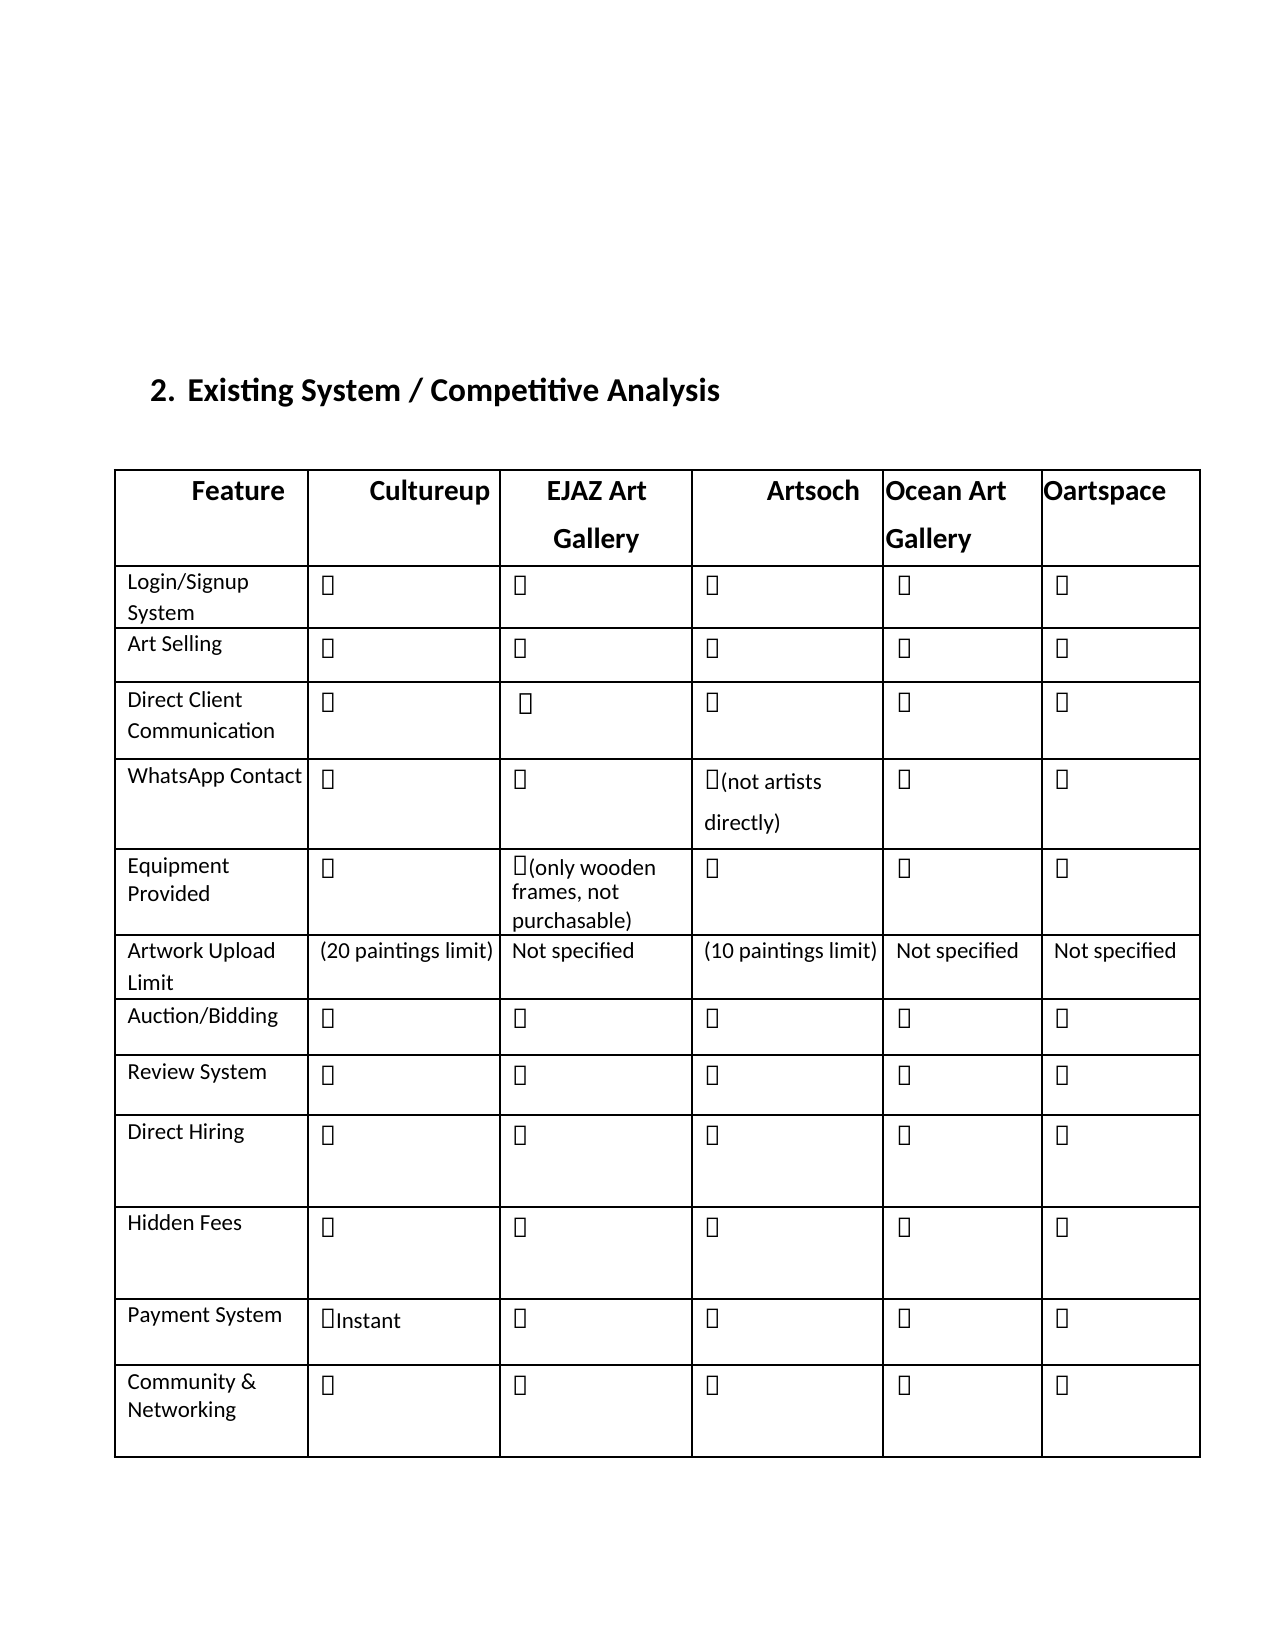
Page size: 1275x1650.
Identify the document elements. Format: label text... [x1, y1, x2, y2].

table_header Ocean Art Gallery [884, 471, 1041, 564]
table_cell ✅ [501, 1300, 691, 1364]
table_cell ❌ [501, 1000, 691, 1054]
table_cell ❌ [1043, 629, 1199, 681]
table_cell ✅ [309, 567, 499, 627]
table_cell ❌ [693, 1116, 882, 1206]
table_cell ❌ [1043, 1208, 1199, 1298]
table_cell ❌ [1043, 567, 1199, 627]
table_cell ❌ [693, 1366, 882, 1456]
table_cell ❌ [309, 760, 499, 848]
table_cell ❌ [884, 1366, 1041, 1456]
table_cell ❌ [501, 1056, 691, 1114]
table_cell Not specified [1043, 936, 1199, 998]
table_cell (10 paintings limit) [693, 936, 882, 998]
table_cell Art Selling [116, 629, 307, 681]
table_cell ❌ [501, 1208, 691, 1298]
table_cell ❌(only wooden frames, not purchasable) [501, 850, 691, 934]
table_cell ❌ [884, 1300, 1041, 1364]
table_cell Login/Signup System [116, 567, 307, 627]
table_cell ❌ [693, 1300, 882, 1364]
table_cell ❌ [884, 629, 1041, 681]
table_cell Auction/Bidding [116, 1000, 307, 1054]
table_cell Artwork Upload Limit [116, 936, 307, 998]
list Existing System / Competitive Analysis [150, 369, 1237, 409]
table_cell ❌ [693, 1208, 882, 1298]
table_cell ❌ [501, 760, 691, 848]
table_cell ❌ [501, 1366, 691, 1456]
table_cell Community & Networking [116, 1366, 307, 1456]
table_cell ❌ [1043, 1056, 1199, 1114]
table_cell ❌ [693, 1000, 882, 1054]
table_header EJAZ Art Gallery [501, 471, 691, 564]
table_cell ❌ [693, 683, 882, 758]
table_cell Direct Client Communication [116, 683, 307, 758]
table_cell ❌ [1043, 1300, 1199, 1364]
table_cell (20 paintings limit) [309, 936, 499, 998]
table_cell ❌ [1043, 1000, 1199, 1054]
table_cell ❌(not artists directly) [693, 760, 882, 848]
table_cell Payment System [116, 1300, 307, 1364]
table_header Cultureup [309, 471, 499, 564]
table_cell Not specified [884, 936, 1041, 998]
table_cell ✅ [309, 683, 499, 758]
table_cell ❌ [693, 1056, 882, 1114]
table_cell ❌ [884, 1000, 1041, 1054]
table_cell ❌ [501, 683, 691, 758]
table_cell WhatsApp Contact [116, 760, 307, 848]
table_cell ✅ [309, 850, 499, 934]
table_cell ❌ [884, 683, 1041, 758]
table_cell ❌ [1043, 1366, 1199, 1456]
table_cell Hidden Fees [116, 1208, 307, 1298]
table_header Oartspace [1043, 471, 1199, 564]
table_cell ❌ [309, 1208, 499, 1298]
table_cell ✅Instant [309, 1300, 499, 1364]
table_cell ❌ [884, 1116, 1041, 1206]
table_cell ❌ [884, 567, 1041, 627]
table_cell Direct Hiring [116, 1116, 307, 1206]
table_cell ❌ [1043, 683, 1199, 758]
table_cell ✅ [309, 1000, 499, 1054]
table_header Feature [116, 471, 307, 564]
table_cell ❌ [501, 1116, 691, 1206]
table_header Artsoch [693, 471, 882, 564]
table_cell Equipment Provided [116, 850, 307, 934]
table_cell Not specified [501, 936, 691, 998]
table_cell ✅ [309, 629, 499, 681]
table_cell ✅ [501, 629, 691, 681]
table_cell Review System [116, 1056, 307, 1114]
table_cell ✅ [309, 1366, 499, 1456]
table_cell ❌ [884, 760, 1041, 848]
table_cell ❌ [693, 629, 882, 681]
table_cell ❌ [884, 1056, 1041, 1114]
table_cell ❌ [1043, 1116, 1199, 1206]
table_cell ❌ [693, 567, 882, 627]
table_cell ✅ [309, 1116, 499, 1206]
table_cell ❌ [1043, 850, 1199, 934]
table_cell ❌ [1043, 760, 1199, 848]
table_cell ✅ [309, 1056, 499, 1114]
table_cell ❌ [884, 850, 1041, 934]
table_cell ✅ [501, 567, 691, 627]
table_cell ❌ [693, 850, 882, 934]
table_cell ❌ [884, 1208, 1041, 1298]
